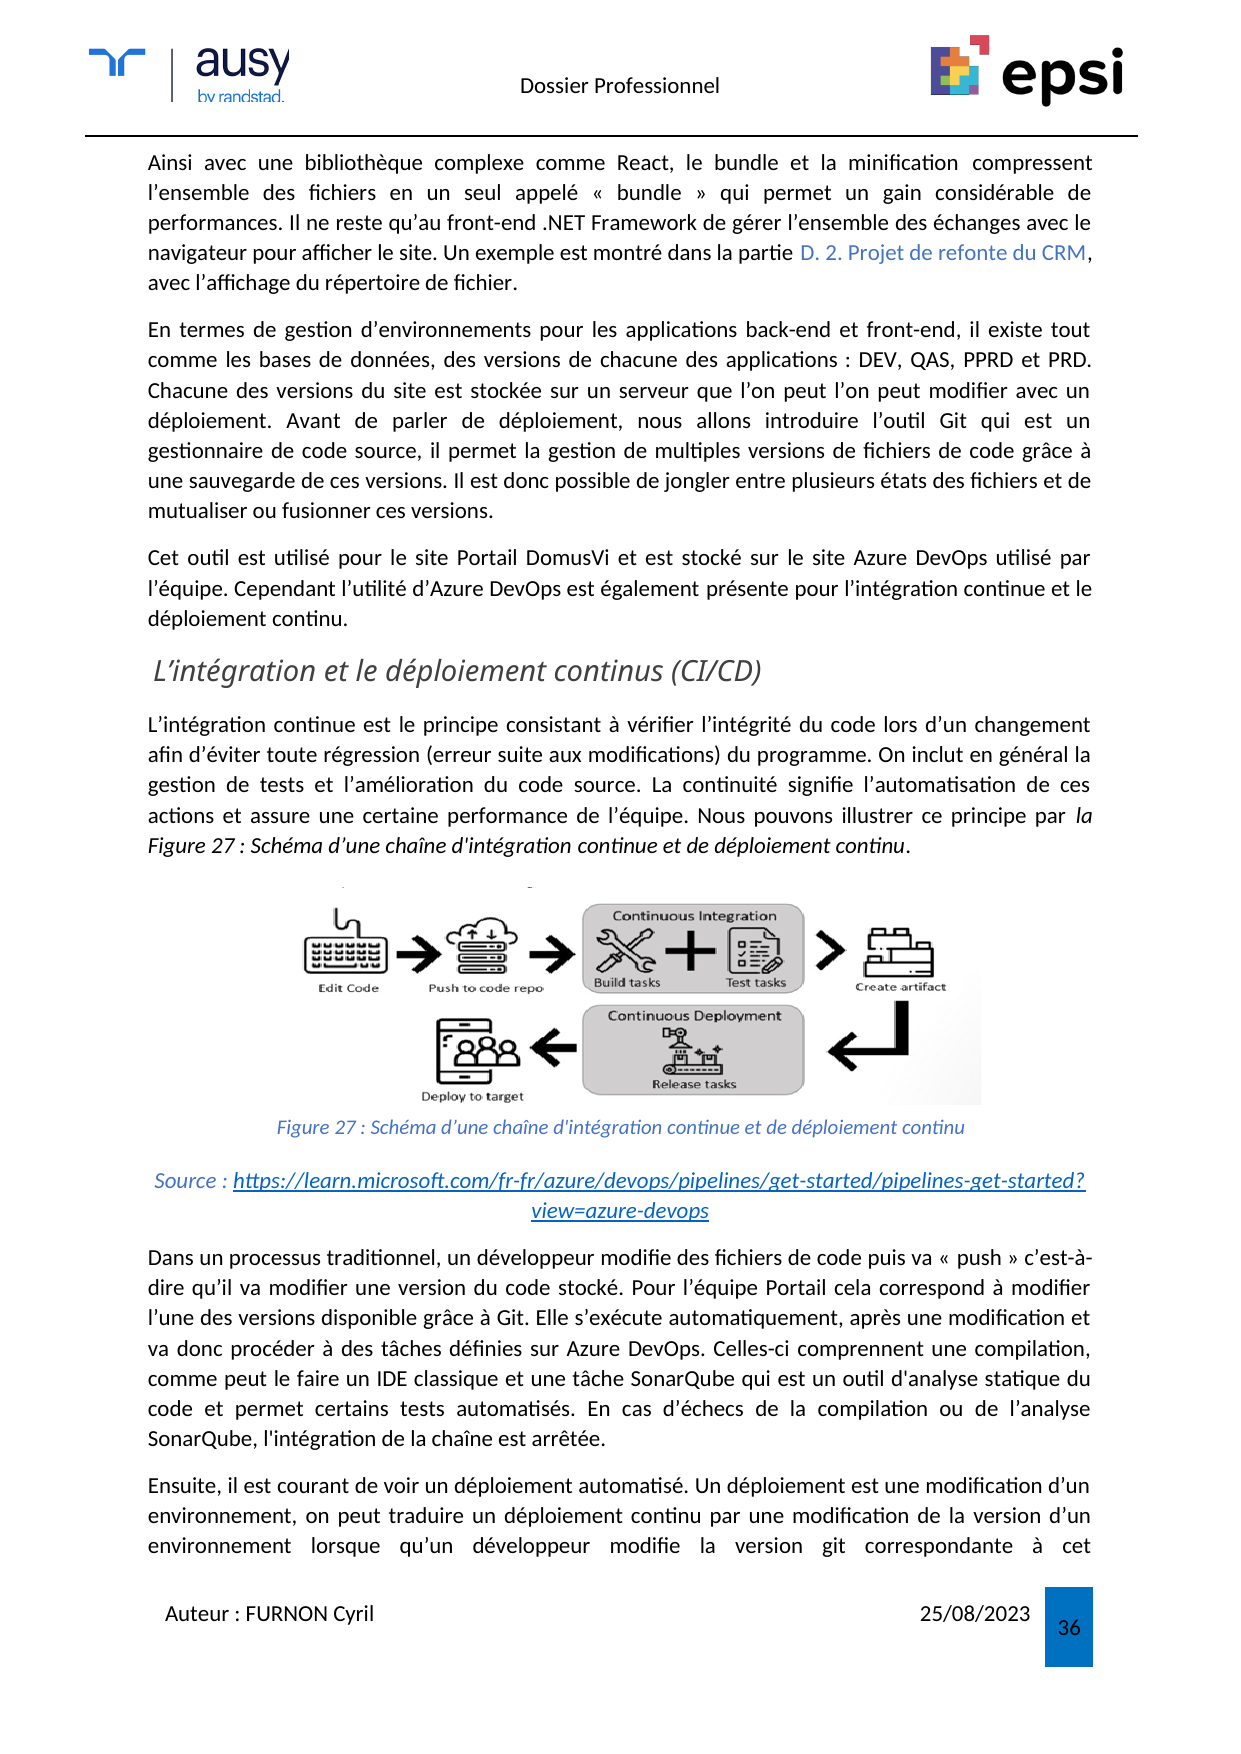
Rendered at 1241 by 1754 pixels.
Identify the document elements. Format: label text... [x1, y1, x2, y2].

text Cet outil est utilisé pour le site Portail DomusVi et est stocké sur le site Azure DevOps utilisé par l’équipe. Cependant l’utilité d’Azure DevOps est également présente pour l’intégration continue et le déploiement continu. [148, 543, 1093, 632]
text Ainsi avec une bibliothèque complexe comme React, le bundle et la minification compressent l’ensemble des fichiers en un seul appelé « bundle » qui permet un gain considérable de performances. Il ne reste qu’au front-end .NET Framework de gérer l’ensemble des échanges avec le navigateur pour afficher le site. Un exemple est montré dans la partie D. 2. Projet de refonte du CRM, avec l’affichage du répertoire de fichier. [148, 148, 1093, 296]
text L’intégration continue est le principe consistant à vérifier l’intégrité du code lors d’un changement afin d’éviter toute régression (erreur suite aux modifications) du programme. On inclut en général la gestion de tests et l’amélioration du code source. La continuité signifie l’automatisation de ces actions et assure une certaine performance de l’équipe. Nous pouvons illustrer ce principe par la Figure 27 : Schéma d’une chaîne d'intégration continue et de déploiement continu. [148, 710, 1093, 859]
text En termes de gestion d’environnements pour les applications back-end et front-end, il existe tout comme les bases de données, des versions de chacune des applications : DEV, QAS, PPRD et PRD. Chacune des versions du site est stockée sur un serveur que l’on peut l’on peut modifier avec un déploiement. Avant de parler de déploiement, nous allons introduire l’outil Git qui est un gestionnaire de code source, il permet la gestion de multiples versions de fichiers de code grâce à une sauvegarde de ces versions. Il est donc possible de jongler entre plusieurs états des fichiers et de mutualiser ou fusionner ces versions. [148, 315, 1093, 524]
picture [261, 887, 982, 1105]
picture [88, 48, 289, 102]
text Dans un processus traditionnel, un développeur modifie des fichiers de code puis va « push » c’est-à-dire qu’il va modifier une version du code stocké. Pour l’équipe Portail cela correspond à modifier l’une des versions disponible grâce à Git. Elle s’exécute automatiquement, après une modification et va donc procéder à des tâches définies sur Azure DevOps. Celles-ci comprennent une compilation, comme peut le faire un IDE classique et une tâche SonarQube qui est un outil d'analyse statique du code et permet certains tests automatisés. En cas d’échecs de la compilation ou de l’analyse SonarQube, l'intégration de la chaîne est arrêtée. [148, 1243, 1093, 1452]
text L’intégration et le déploiement continus (CI/CD) [148, 651, 1093, 690]
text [148, 1471, 1093, 1559]
